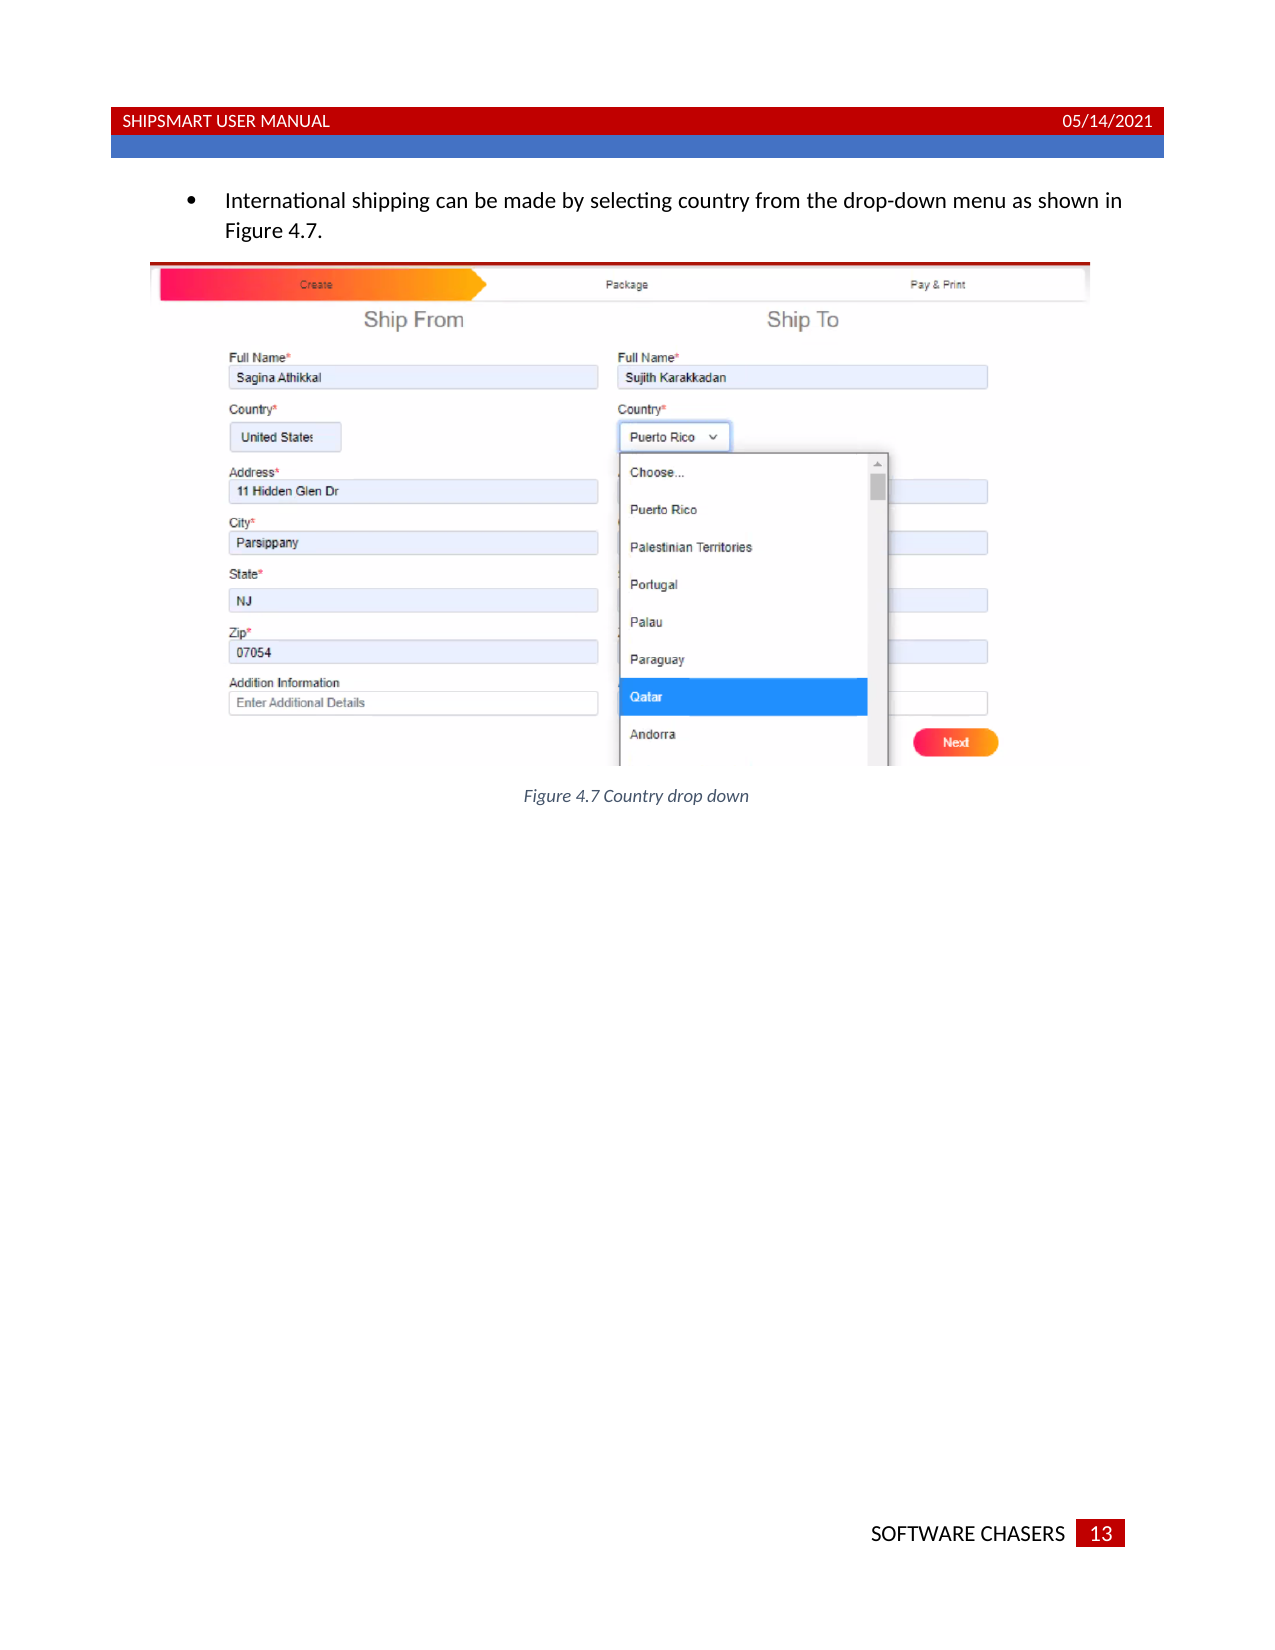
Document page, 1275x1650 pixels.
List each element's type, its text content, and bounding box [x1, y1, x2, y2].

list International shipping can be made by selecting country from the drop-down menu as shown in Figure 4.7. [187, 186, 1125, 244]
text Figure 4.7 Country drop down [150, 784, 1125, 807]
picture [150, 262, 1091, 766]
